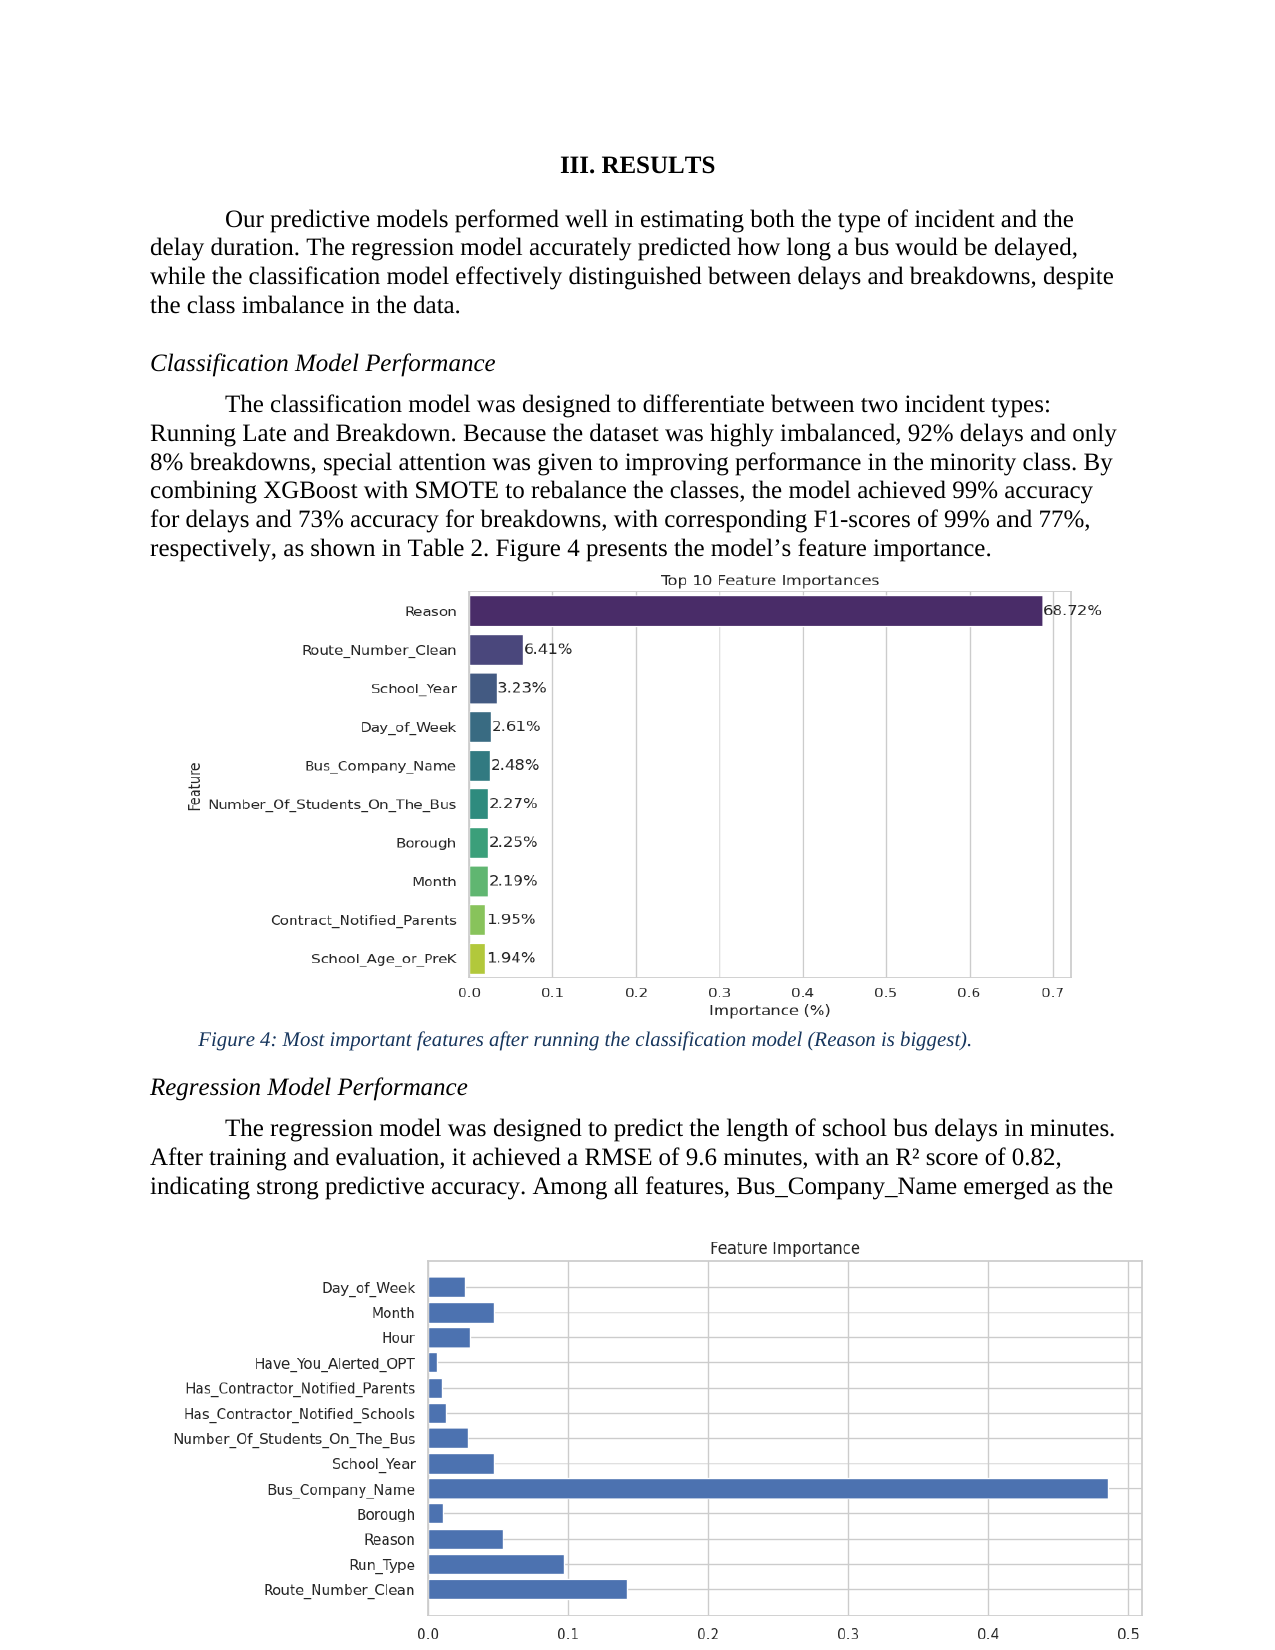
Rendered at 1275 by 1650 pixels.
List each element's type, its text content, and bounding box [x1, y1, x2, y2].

subtitle Classification Model Performance [150, 348, 1125, 377]
picture [176, 566, 1111, 1026]
text The classification model was designed to differentiate between two incident types: Running Late and Breakdown. Because the dataset was highly imbalanced, 92% delays and only 8% breakdowns, special attention was given to improving performance in the minority class. By combining XGBoost with SMOTE to rebalance the classes, the model achieved 99% accuracy for delays and 73% accuracy for breakdowns, with corresponding F1-scores of 99% and 77%, respectively, as shown in Table 2. Figure 4 presents the model’s feature importance. [150, 389, 1125, 562]
text Our predictive models performed well in estimating both the type of incident and the delay duration. The regression model accurately predicted how long a bus would be delayed, while the classification model effectively distinguished between delays and breakdowns, despite the class imbalance in the data. [150, 204, 1125, 319]
subtitle III. RESULTS [150, 150, 1125, 179]
picture [163, 1231, 1150, 1650]
subtitle Regression Model Performance [150, 1072, 1125, 1101]
